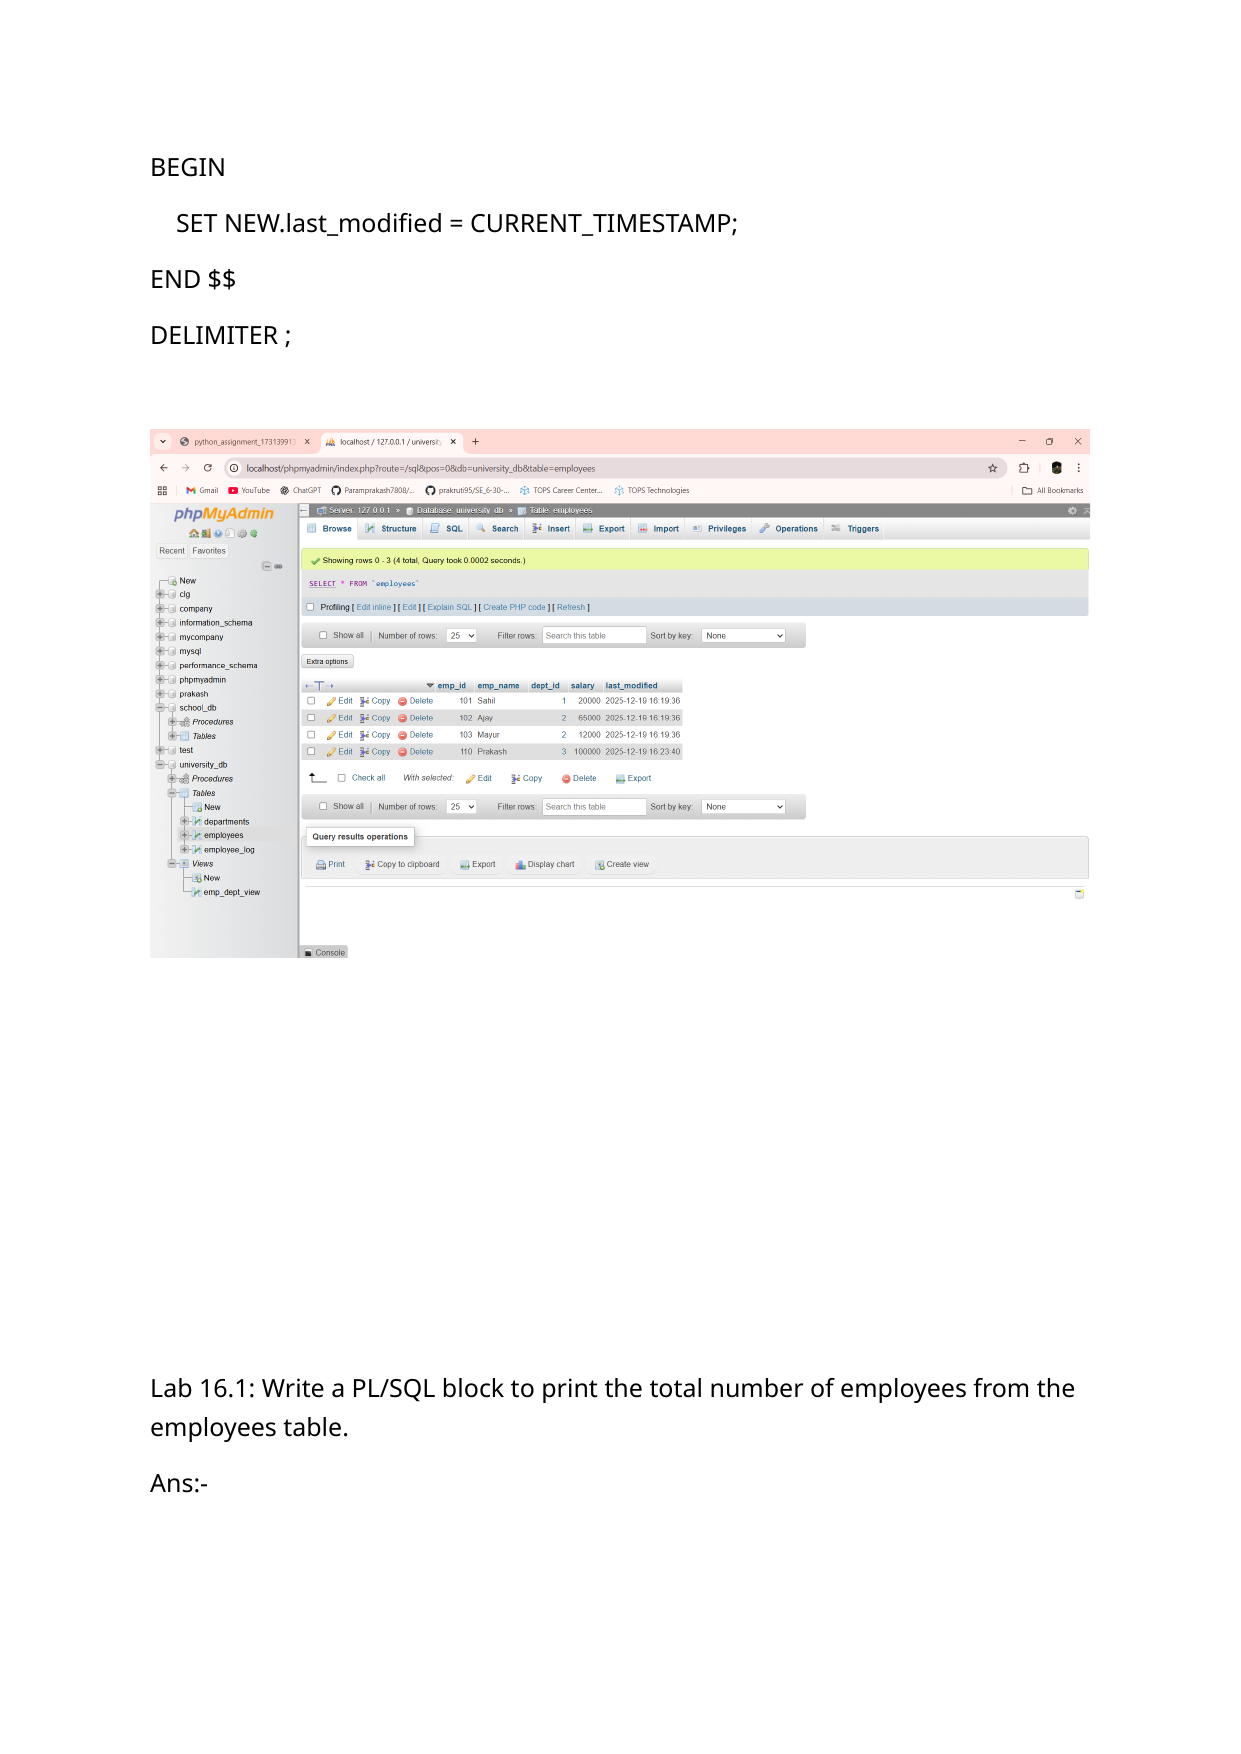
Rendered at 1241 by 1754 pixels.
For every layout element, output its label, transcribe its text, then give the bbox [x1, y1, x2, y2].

text SET NEW.last_modified = CURRENT_TIMESTAMP; [150, 206, 1090, 240]
picture [150, 429, 1091, 958]
text BEGIN [150, 150, 1090, 184]
text END $$ [150, 262, 1090, 296]
text Ans:- [150, 1465, 1090, 1499]
text Lab 16.1: Write a PL/SQL block to print the total number of employees from the employees table. [150, 1370, 1090, 1443]
text DELIMITER ; [150, 317, 1090, 352]
